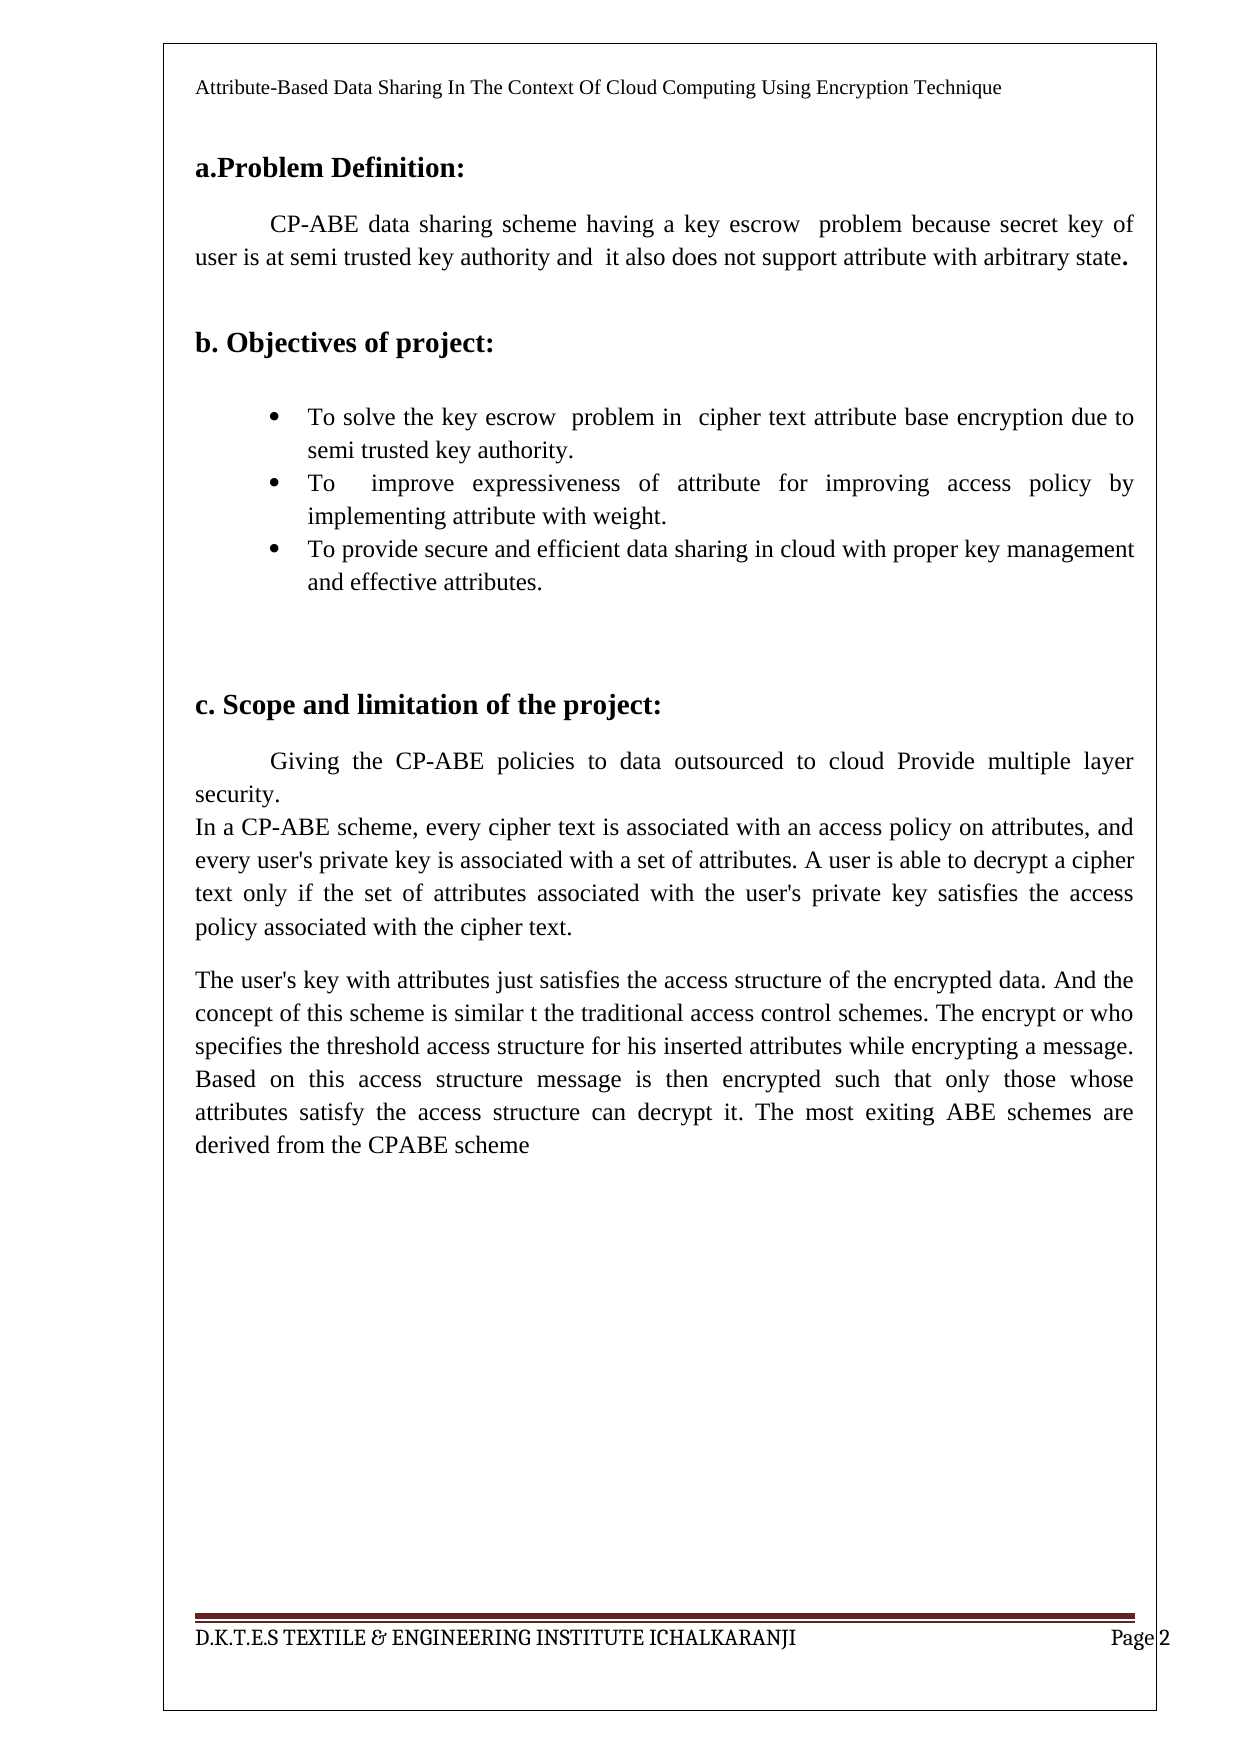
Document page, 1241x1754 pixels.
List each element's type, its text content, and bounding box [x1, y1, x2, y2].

text c. Scope and limitation of the project: [195, 687, 1135, 721]
list To improve expressiveness of attribute for improving access policy by implementing attribute with weight. [270, 468, 1135, 530]
text b. Objectives of project: [195, 325, 1135, 358]
text CP-ABE data sharing scheme having a key escrow problem because secret key of user is at semi trusted key authority and it also does not support attribute with arbitrary state. [195, 209, 1135, 271]
text The user's key with attributes just satisfies the access structure of the encrypted data. And the concept of this scheme is similar t the traditional access control schemes. The encrypt or who specifies the threshold access structure for his inserted attributes while encrypting a message. Based on this access structure message is then encrypted such that only those whose attributes satisfy the access structure can decrypt it. The most exiting ABE schemes are derived from the CPABE scheme [195, 965, 1135, 1159]
list To solve the key escrow problem in cipher text attribute base encryption due to semi trusted key authority. [270, 402, 1135, 464]
text Giving the CP-ABE policies to data outsourced to cloud Provide multiple layer security. [195, 746, 1135, 808]
text a.Problem Definition: [195, 150, 1135, 183]
text In a CP-ABE scheme, every cipher text is associated with an access policy on attributes, and every user's private key is associated with a set of attributes. A user is able to decrypt a cipher text only if the set of attributes associated with the user's private key satisfies the access policy associated with the cipher text. [195, 812, 1135, 940]
list To provide secure and efficient data sharing in cloud with proper key management and effective attributes. [270, 534, 1135, 596]
